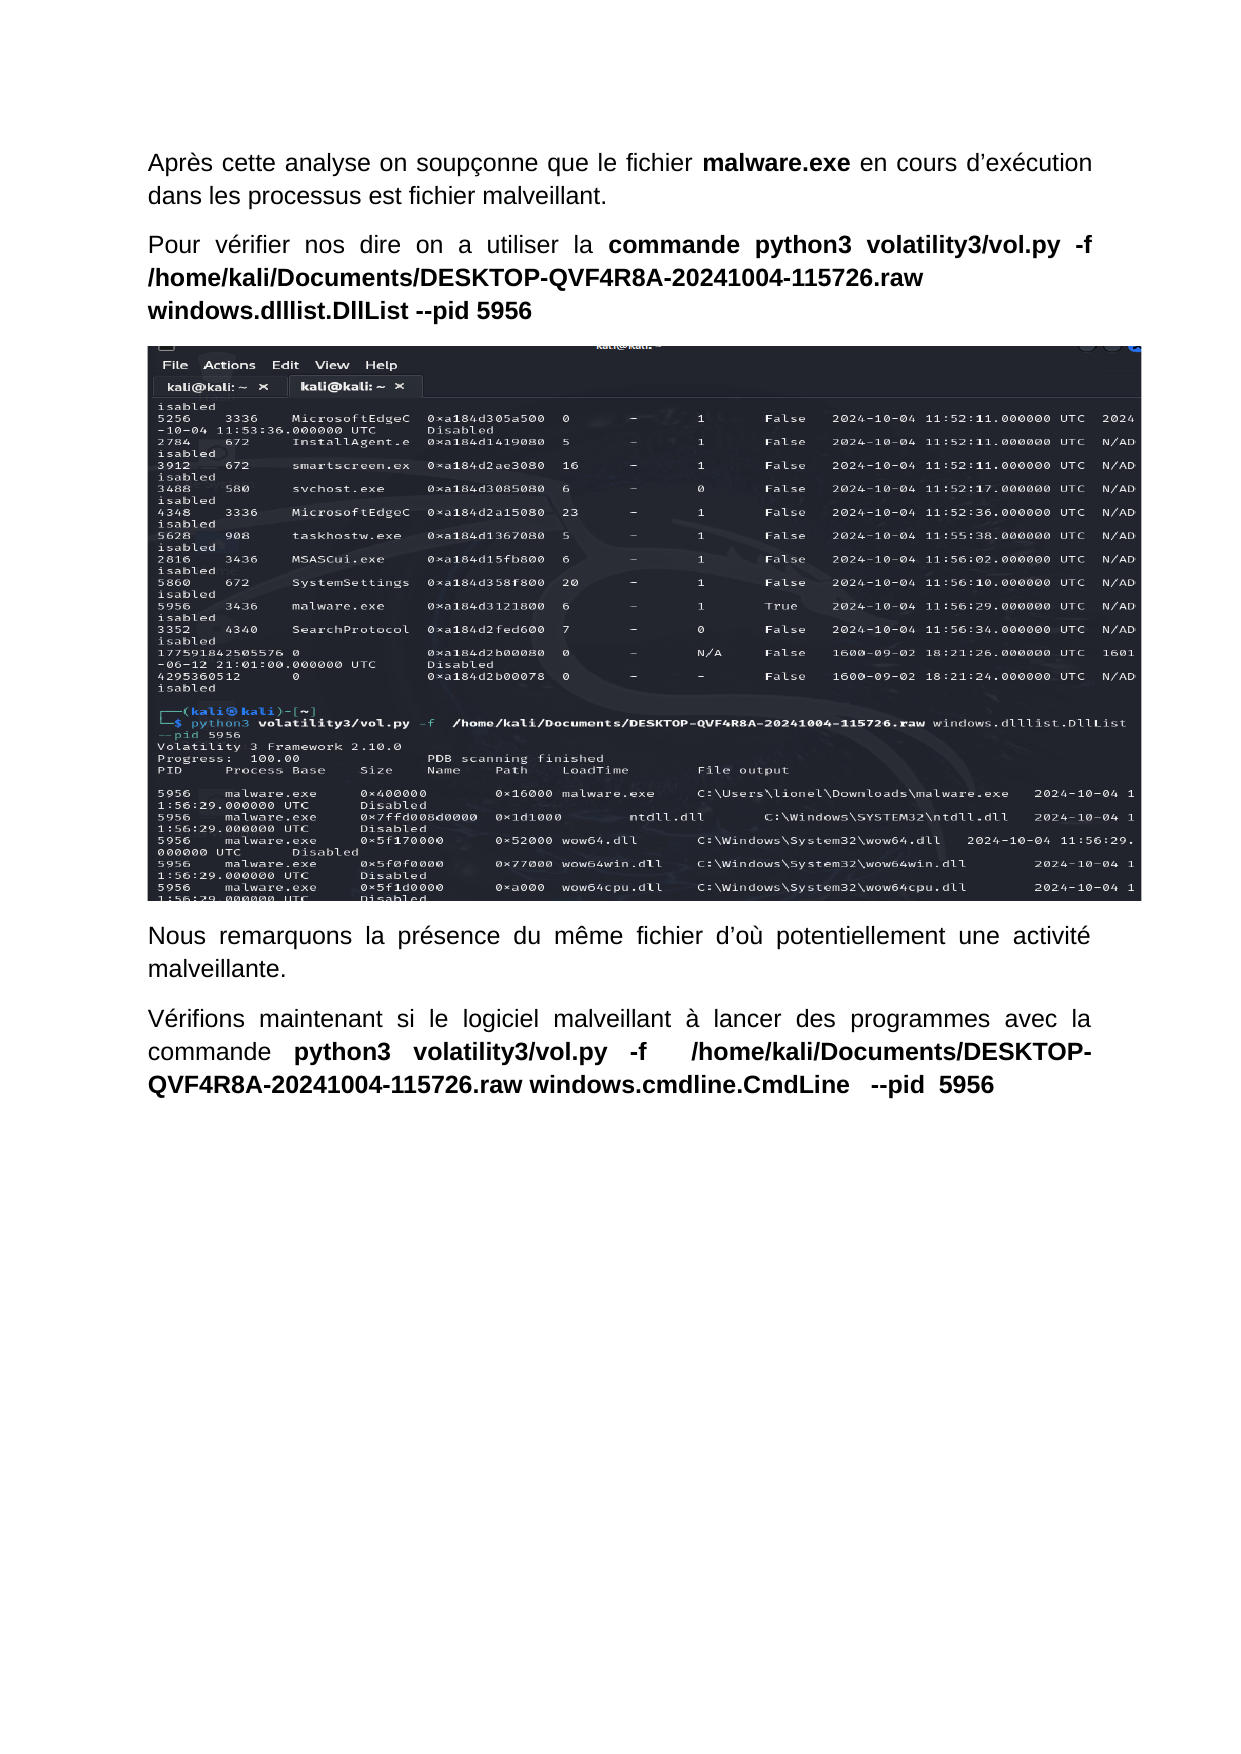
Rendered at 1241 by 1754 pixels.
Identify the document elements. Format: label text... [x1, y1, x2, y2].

text Vérifions maintenant si le logiciel malveillant à lancer des programmes avec la commande python3 volatility3/vol.py -f /home/kali/Documents/DESKTOP-QVF4R8A-20241004-115726.raw windows.cmdline.CmdLine --pid 5956 [148, 1004, 1093, 1098]
text Pour vérifier nos dire on a utiliser la commande python3 volatility3/vol.py -f /home/kali/Documents/DESKTOP-QVF4R8A-20241004-115726.raw windows.dlllist.DllList --pid 5956 [148, 230, 1093, 325]
picture [147, 346, 1142, 901]
text Après cette analyse on soupçonne que le fichier malware.exe en cours d’exécution dans les processus est fichier malveillant. [148, 148, 1093, 209]
text Nous remarquons la présence du même fichier d’où potentiellement une activité malveillante. [148, 921, 1093, 983]
